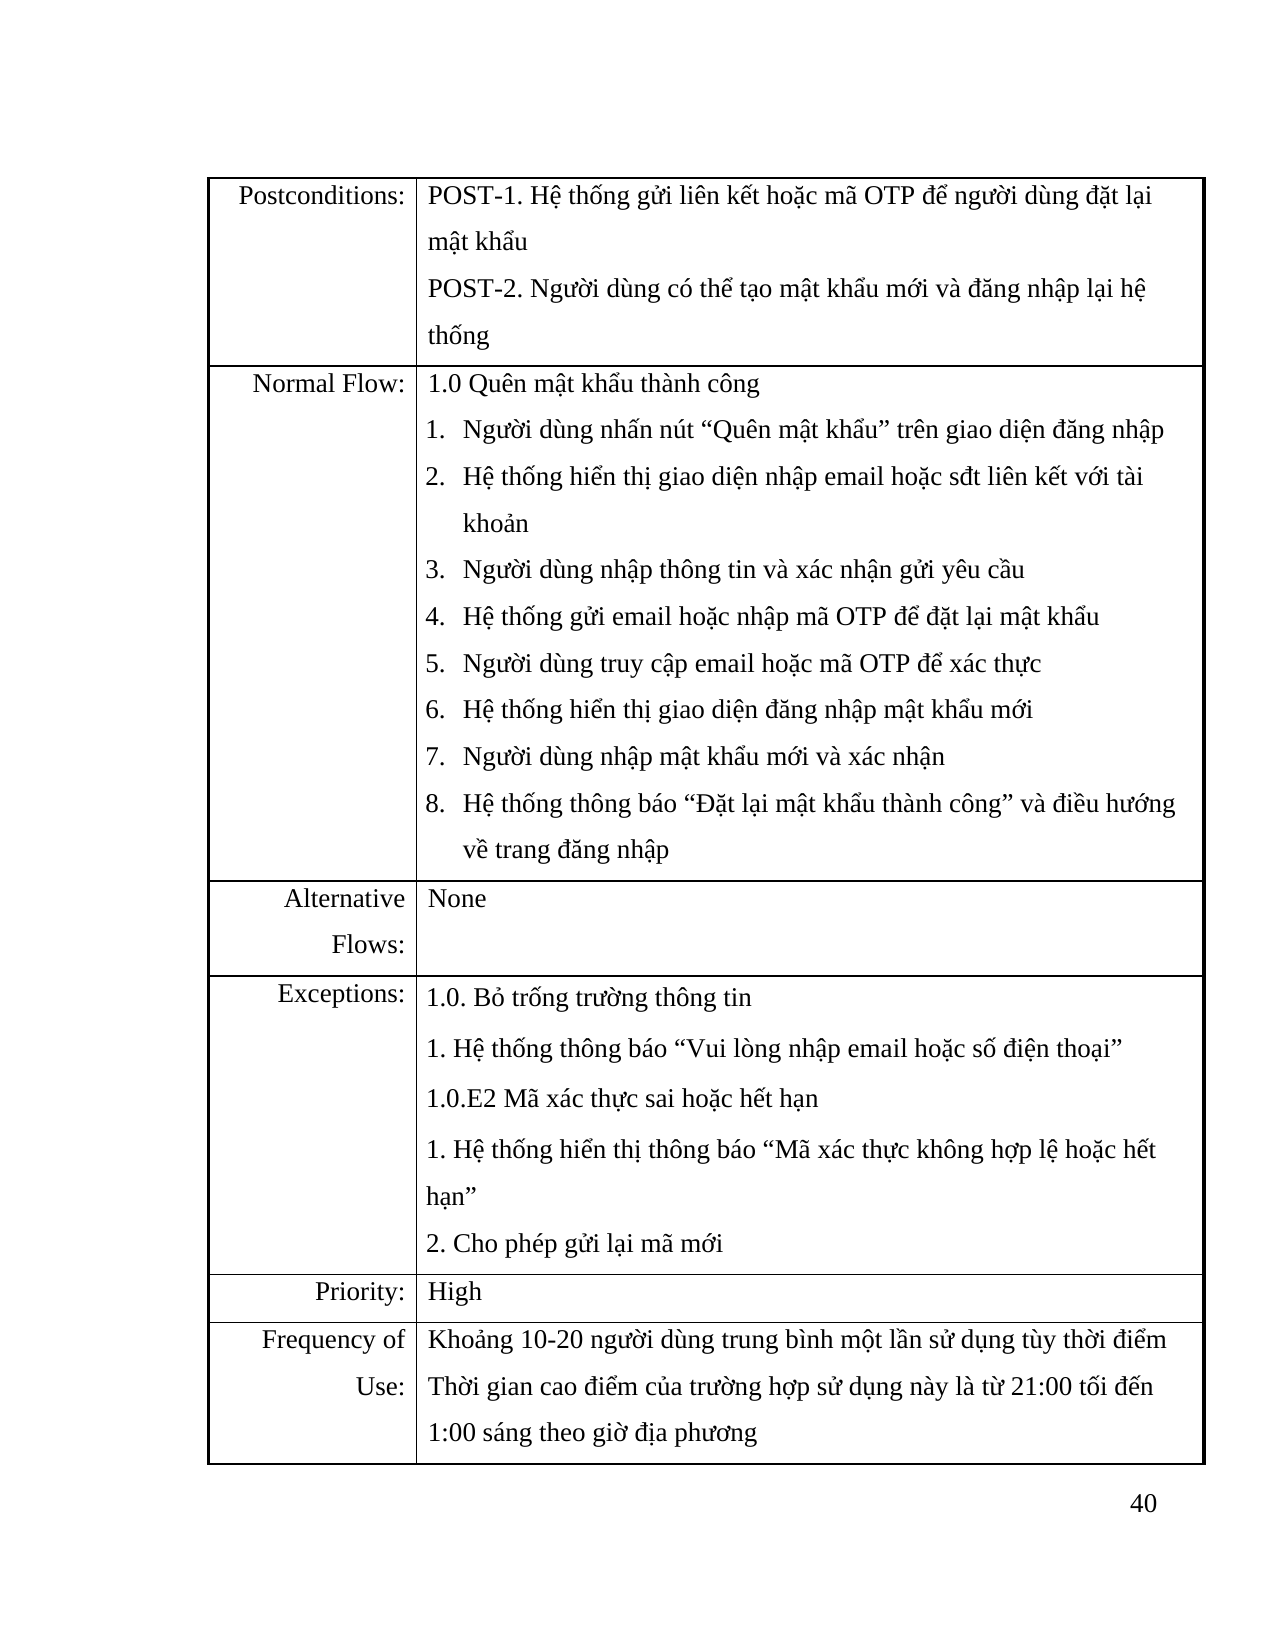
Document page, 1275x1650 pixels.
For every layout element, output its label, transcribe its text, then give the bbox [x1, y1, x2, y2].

table_cell Priority: [210, 1275, 416, 1322]
table_cell 1.0 Quên mật khẩu thành công Người dùng nhấn nút “Quên mật khẩu” trên giao diện đăng nhập Hệ thống hiển thị giao diện nhập email hoặc sđt liên kết với tài khoản Người dùng nhập thông tin và xác nhận gửi yêu cầu Hệ thống gửi email hoặc nhập mã OTP để đặt lại mật khẩu Người dùng truy cập email hoặc mã OTP để xác thực Hệ thống hiển thị giao diện đăng nhập mật khẩu mới Người dùng nhập mật khẩu mới và xác nhận Hệ thống thông báo “Đặt lại mật khẩu thành công” và điều hướng về trang đăng nhập [417, 367, 1202, 880]
table_cell POST-1. Hệ thống gửi liên kết hoặc mã OTP để người dùng đặt lại mật khẩu POST-2. Người dùng có thể tạo mật khẩu mới và đăng nhập lại hệ thống [417, 179, 1202, 365]
table_cell Postconditions: [210, 179, 416, 365]
table_cell Alternative Flows: [210, 882, 416, 975]
table_cell Frequency of Use: [210, 1323, 416, 1463]
table_cell Exceptions: [210, 977, 416, 1273]
table_cell Normal Flow: [210, 367, 416, 880]
table_cell High [417, 1275, 1202, 1322]
table_cell None [417, 882, 1202, 975]
table_cell 1.0. Bỏ trống trường thông tin 1. Hệ thống thông báo “Vui lòng nhập email hoặc số điện thoại” 1.0.E2 Mã xác thực sai hoặc hết hạn 1. Hệ thống hiển thị thông báo “Mã xác thực không hợp lệ hoặc hết hạn” 2. Cho phép gửi lại mã mới [417, 977, 1202, 1273]
table_cell Khoảng 10-20 người dùng trung bình một lần sử dụng tùy thời điểm Thời gian cao điểm của trường hợp sử dụng này là từ 21:00 tối đến 1:00 sáng theo giờ địa phương [417, 1323, 1202, 1463]
